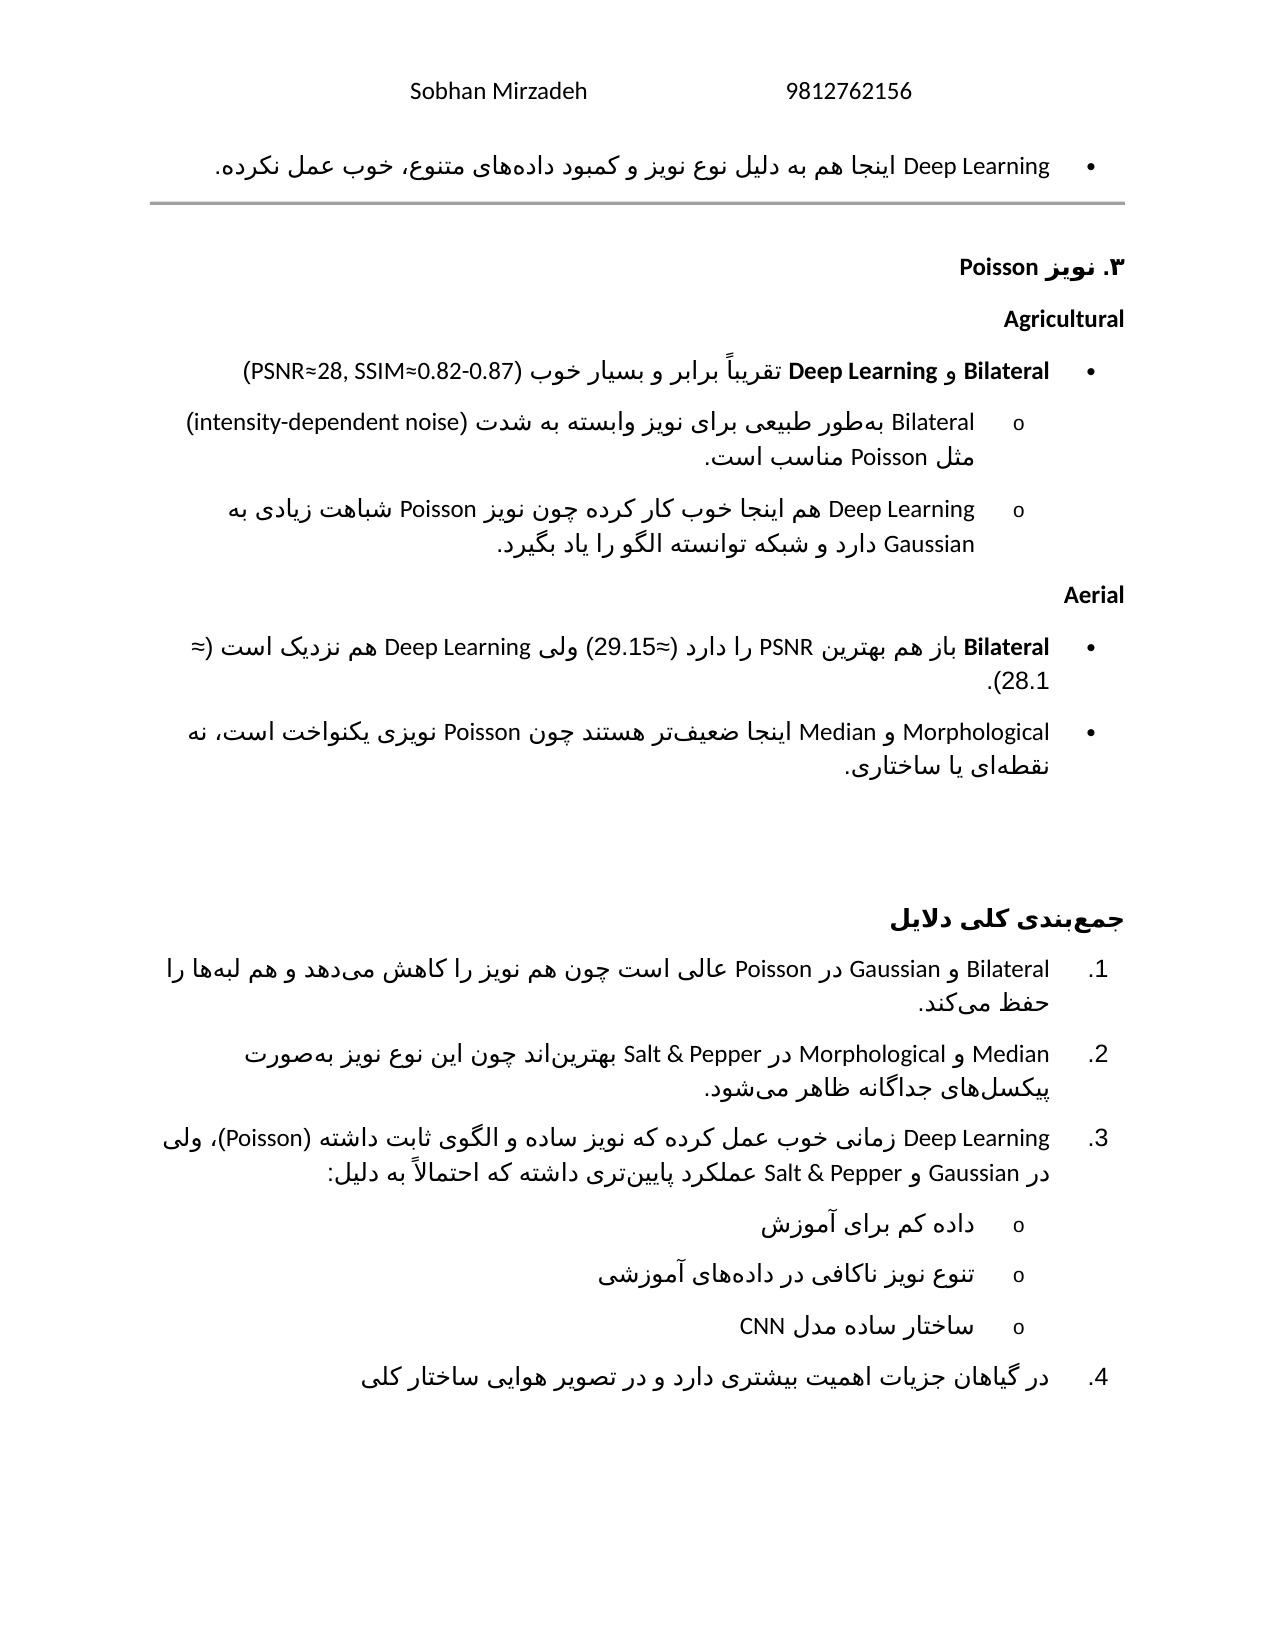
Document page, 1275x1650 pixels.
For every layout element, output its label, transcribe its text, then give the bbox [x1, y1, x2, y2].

list داده کم برای آموزش [150, 1209, 1012, 1238]
text Agricultural [150, 303, 1125, 334]
list Median و Morphological در Salt & Pepper بهترین‌اند چون این نوع نویز به‌صورت پیکسل‌های جداگانه ظاهر می‌شود. [150, 1038, 1087, 1101]
text Aerial [150, 580, 1125, 610]
list در گیاهان جزیات اهمیت بیشتری دارد و در تصویر هوایی ساختار کلی [150, 1362, 1087, 1391]
list تنوع نویز ناکافی در داده‌های آموزشی [150, 1259, 1012, 1289]
list Morphological و Median اینجا ضعیف‌تر هستند چون Poisson نویزی یکنواخت است، نه نقطه‌ای یا ساختاری. [150, 716, 1087, 779]
list Deep Learning زمانی خوب عمل کرده که نویز ساده و الگوی ثابت داشته (Poisson)، ولی در Gaussian و Salt & Pepper عملکرد پایین‌تری داشته که احتمالاً به دلیل: [150, 1122, 1087, 1188]
list Deep Learning هم اینجا خوب کار کرده چون نویز Poisson شباهت زیادی به Gaussian دارد و شبکه توانسته الگو را یاد بگیرد. [150, 493, 1012, 558]
list Bilateral باز هم بهترین PSNR را دارد (≈29.15) ولی Deep Learning هم نزدیک است (≈28.1). [150, 631, 1087, 695]
list Bilateral و Deep Learning تقریباً برابر و بسیار خوب (PSNR≈28, SSIM≈0.82-0.87) [150, 355, 1087, 385]
list Bilateral به‌طور طبیعی برای نویز وابسته به شدت (intensity-dependent noise) مثل Poisson مناسب است. [150, 407, 1012, 472]
list Deep Learning اینجا هم به دلیل نوع نویز و کمبود داده‌های متنوع، خوب عمل نکرده. [150, 150, 1087, 181]
list Bilateral و Gaussian در Poisson عالی است چون هم نویز را کاهش می‌دهد و هم لبه‌ها را حفظ می‌کند. [150, 953, 1087, 1017]
text جمع‌بندی کلی دلایل [150, 904, 1125, 932]
text ۳. نویز Poisson [150, 252, 1125, 282]
list ساختار ساده مدل CNN [150, 1310, 1012, 1341]
